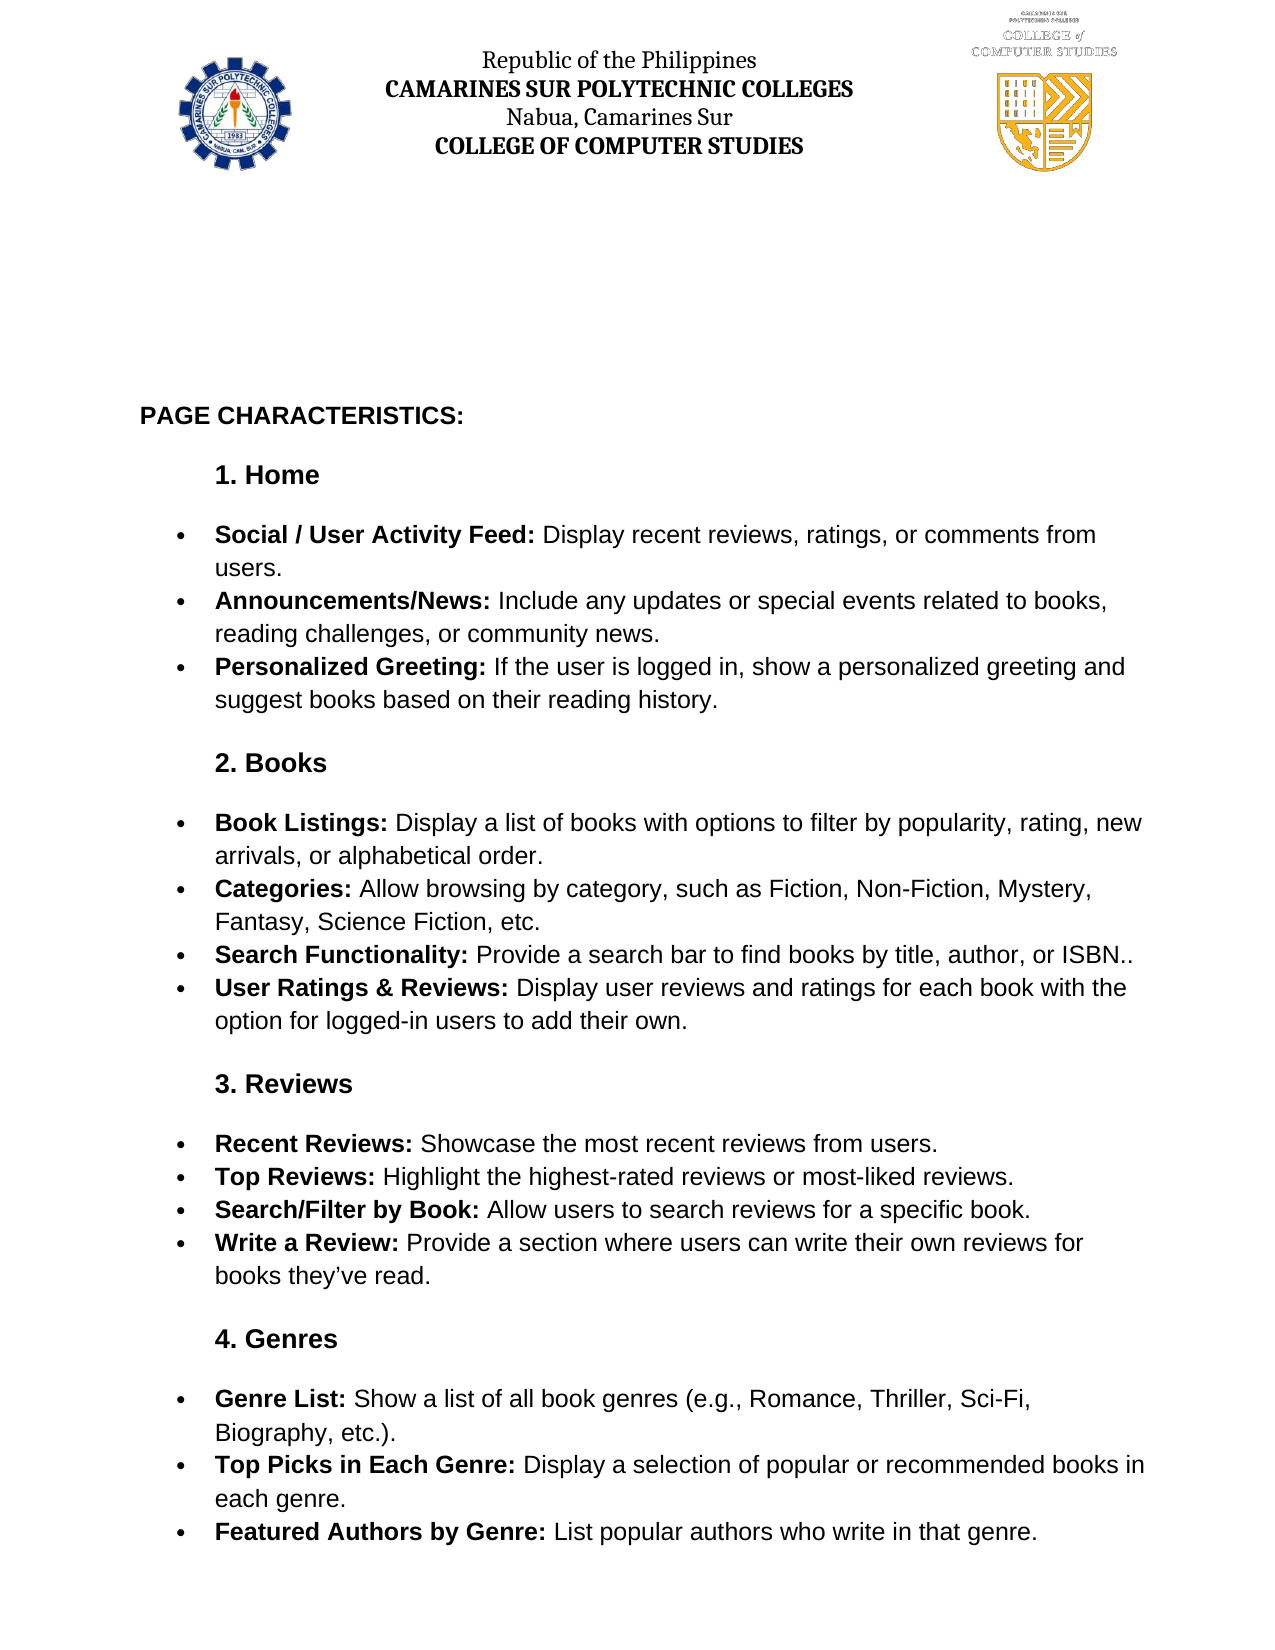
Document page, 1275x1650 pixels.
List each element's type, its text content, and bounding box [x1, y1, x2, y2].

text PAGE CHARACTERISTICS: [139, 401, 1146, 429]
list Categories: Allow browsing by category, such as Fiction, Non-Fiction, Mystery, Fantasy, Science Fiction, etc. [177, 874, 1146, 936]
subtitle 2. Books [139, 747, 1146, 778]
list Top Reviews: Highlight the highest-rated reviews or most-liked reviews. [177, 1162, 1146, 1191]
list Genre List: Show a list of all book genres (e.g., Romance, Thriller, Sci-Fi, Biography, etc.). [177, 1384, 1146, 1446]
list Book Listings: Display a list of books with options to filter by popularity, rating, new arrivals, or alphabetical order. [177, 808, 1146, 870]
list Featured Authors by Genre: List popular authors who write in that genre. [177, 1517, 1146, 1545]
list Search/Filter by Book: Allow users to search reviews for a specific book. [177, 1195, 1146, 1224]
list Top Picks in Each Genre: Display a selection of popular or recommended books in each genre. [177, 1451, 1146, 1512]
list Search Functionality: Provide a search bar to find books by title, author, or ISBN.. [177, 940, 1146, 969]
picture [173, 51, 297, 175]
list User Ratings & Reviews: Display user reviews and ratings for each book with the option for logged-in users to add their own. [177, 973, 1146, 1035]
subtitle 3. Reviews [139, 1068, 1146, 1099]
list Announcements/News: Include any updates or special events related to books, reading challenges, or community news. [177, 586, 1146, 648]
subtitle 4. Genres [139, 1323, 1146, 1355]
list Recent Reviews: Showcase the most recent reviews from users. [177, 1129, 1146, 1158]
list Social / User Activity Feed: Display recent reviews, ratings, or comments from users. [177, 520, 1146, 582]
picture [947, 0, 1141, 190]
list Personalized Greeting: If the user is logged in, show a personalized greeting and suggest books based on their reading history. [177, 652, 1146, 714]
list Write a Review: Provide a section where users can write their own reviews for books they’ve read. [177, 1228, 1146, 1290]
text 1. Home [169, 459, 1146, 490]
